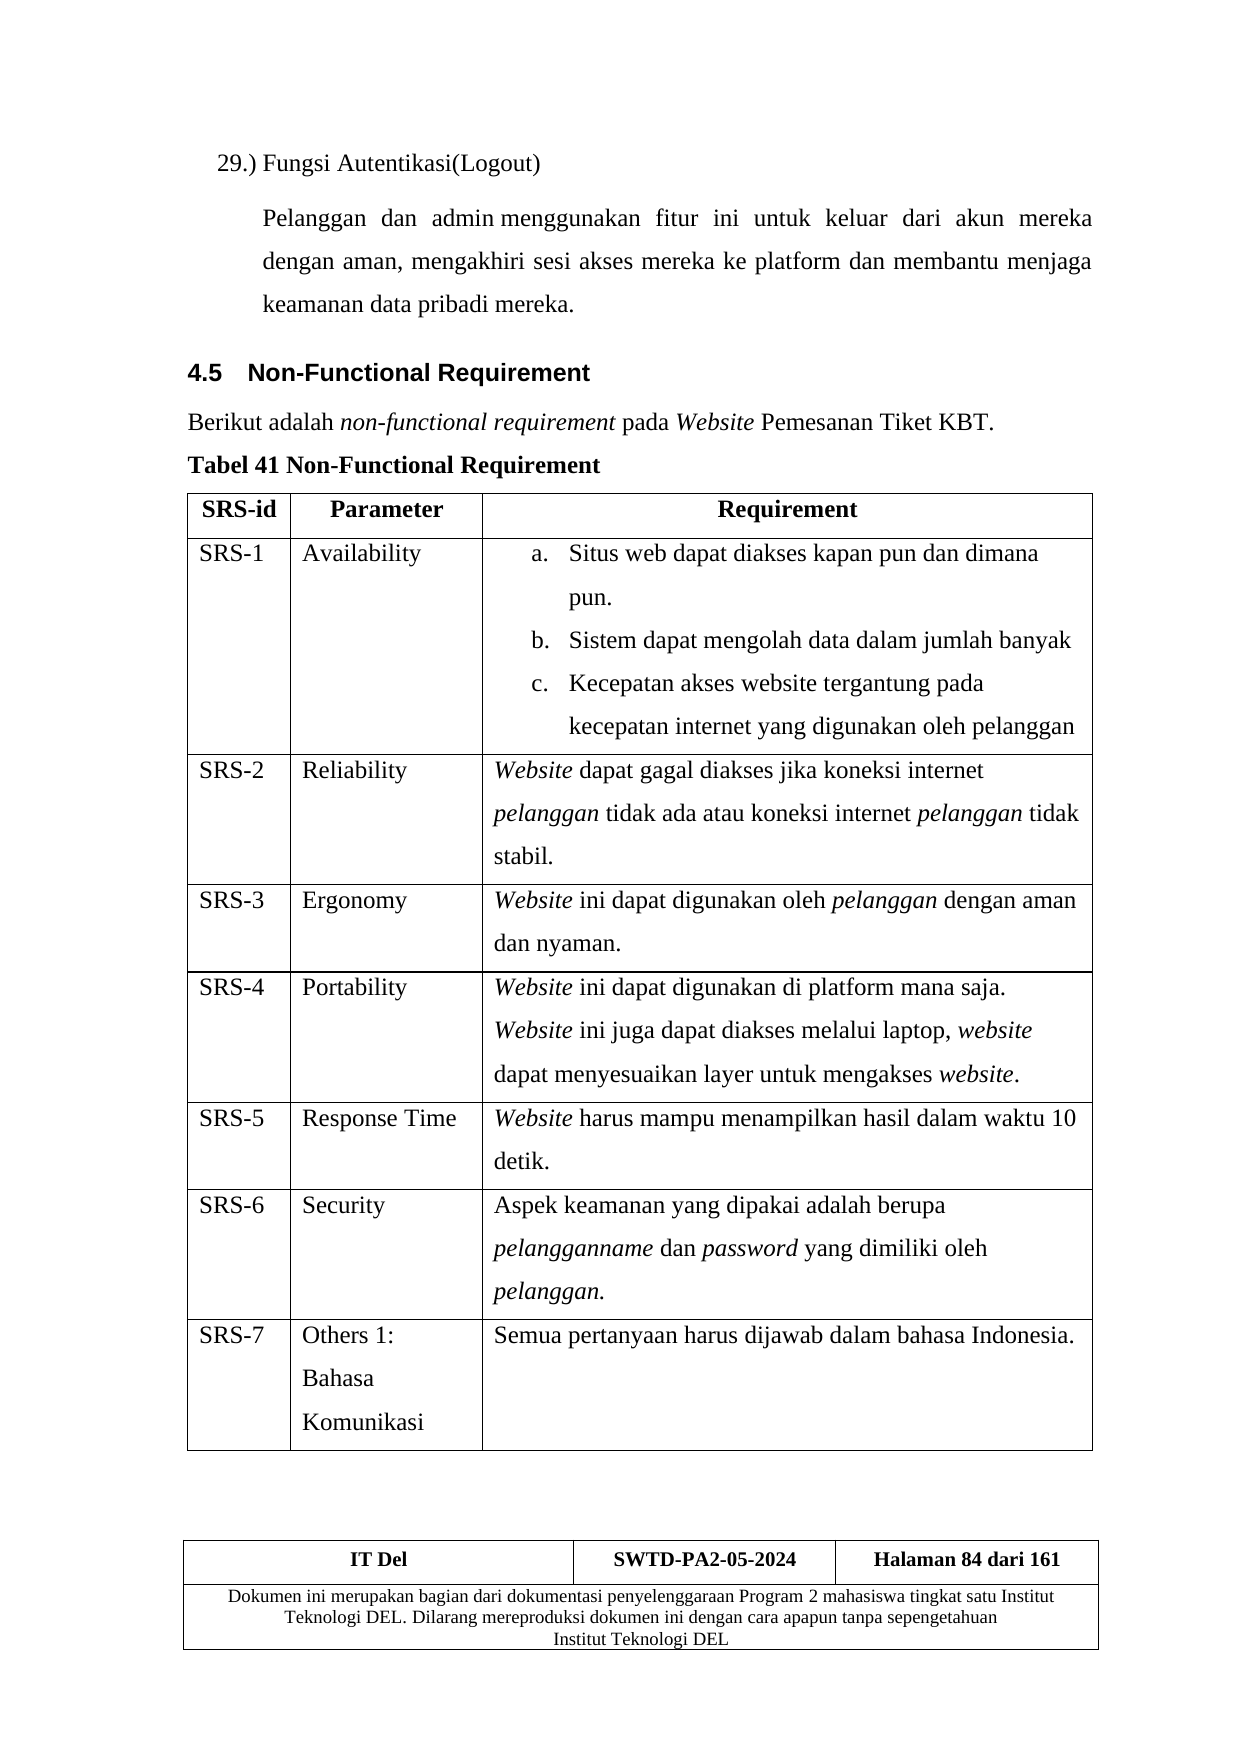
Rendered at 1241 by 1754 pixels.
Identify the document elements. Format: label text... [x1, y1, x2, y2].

table_cell Reliability [291, 755, 482, 884]
table_cell Response Time [291, 1103, 482, 1189]
table_cell SRS-6 [188, 1190, 290, 1319]
table_cell Website dapat gagal diakses jika koneksi internet pelanggan tidak ada atau koneksi internet pelanggan tidak stabil. [483, 755, 1092, 884]
table_cell Website ini dapat digunakan di platform mana saja. Website ini juga dapat diakses melalui laptop, website dapat menyesuaikan layer untuk mengakses website. [483, 973, 1092, 1102]
table_cell SRS-3 [188, 885, 290, 971]
text Tabel 41 Non-Functional Requirement [187, 450, 1092, 479]
table_cell Availability [291, 539, 482, 754]
table_cell SRS-1 [188, 539, 290, 754]
table_cell SRS-2 [188, 755, 290, 884]
table_header Parameter [291, 494, 482, 537]
table_header SRS-id [188, 494, 290, 537]
table_cell Ergonomy [291, 885, 482, 971]
list Fungsi Autentikasi(Logout) [217, 148, 1092, 176]
table_cell Website ini dapat digunakan oleh pelanggan dengan aman dan nyaman. [483, 885, 1092, 971]
text Berikut adalah non-functional requirement pada Website Pemesanan Tiket KBT. [187, 407, 1092, 436]
list Pelanggan dan admin menggunakan fitur ini untuk keluar dari akun mereka dengan aman, mengakhiri sesi akses mereka ke platform dan membantu menjaga keamanan data pribadi mereka. [262, 203, 1092, 318]
table_cell SRS-4 [188, 973, 290, 1102]
table_cell Website harus mampu menampilkan hasil dalam waktu 10 detik. [483, 1103, 1092, 1189]
subtitle Non-Functional Requirement [187, 358, 1092, 386]
table_cell Portability [291, 973, 482, 1102]
table_cell Aspek keamanan yang dipakai adalah berupa pelangganname dan password yang dimiliki oleh pelanggan. [483, 1190, 1092, 1319]
table_cell SRS-7 [188, 1320, 290, 1449]
table_header Requirement [483, 494, 1092, 537]
table_cell Security [291, 1190, 482, 1319]
table_cell Semua pertanyaan harus dijawab dalam bahasa Indonesia. [483, 1320, 1092, 1449]
table_cell Others 1: Bahasa Komunikasi [291, 1320, 482, 1449]
table_cell Situs web dapat diakses kapan pun dan dimana pun. Sistem dapat mengolah data dalam jumlah banyak Kecepatan akses website tergantung pada kecepatan internet yang digunakan oleh pelanggan [483, 539, 1092, 754]
table_cell SRS-5 [188, 1103, 290, 1189]
